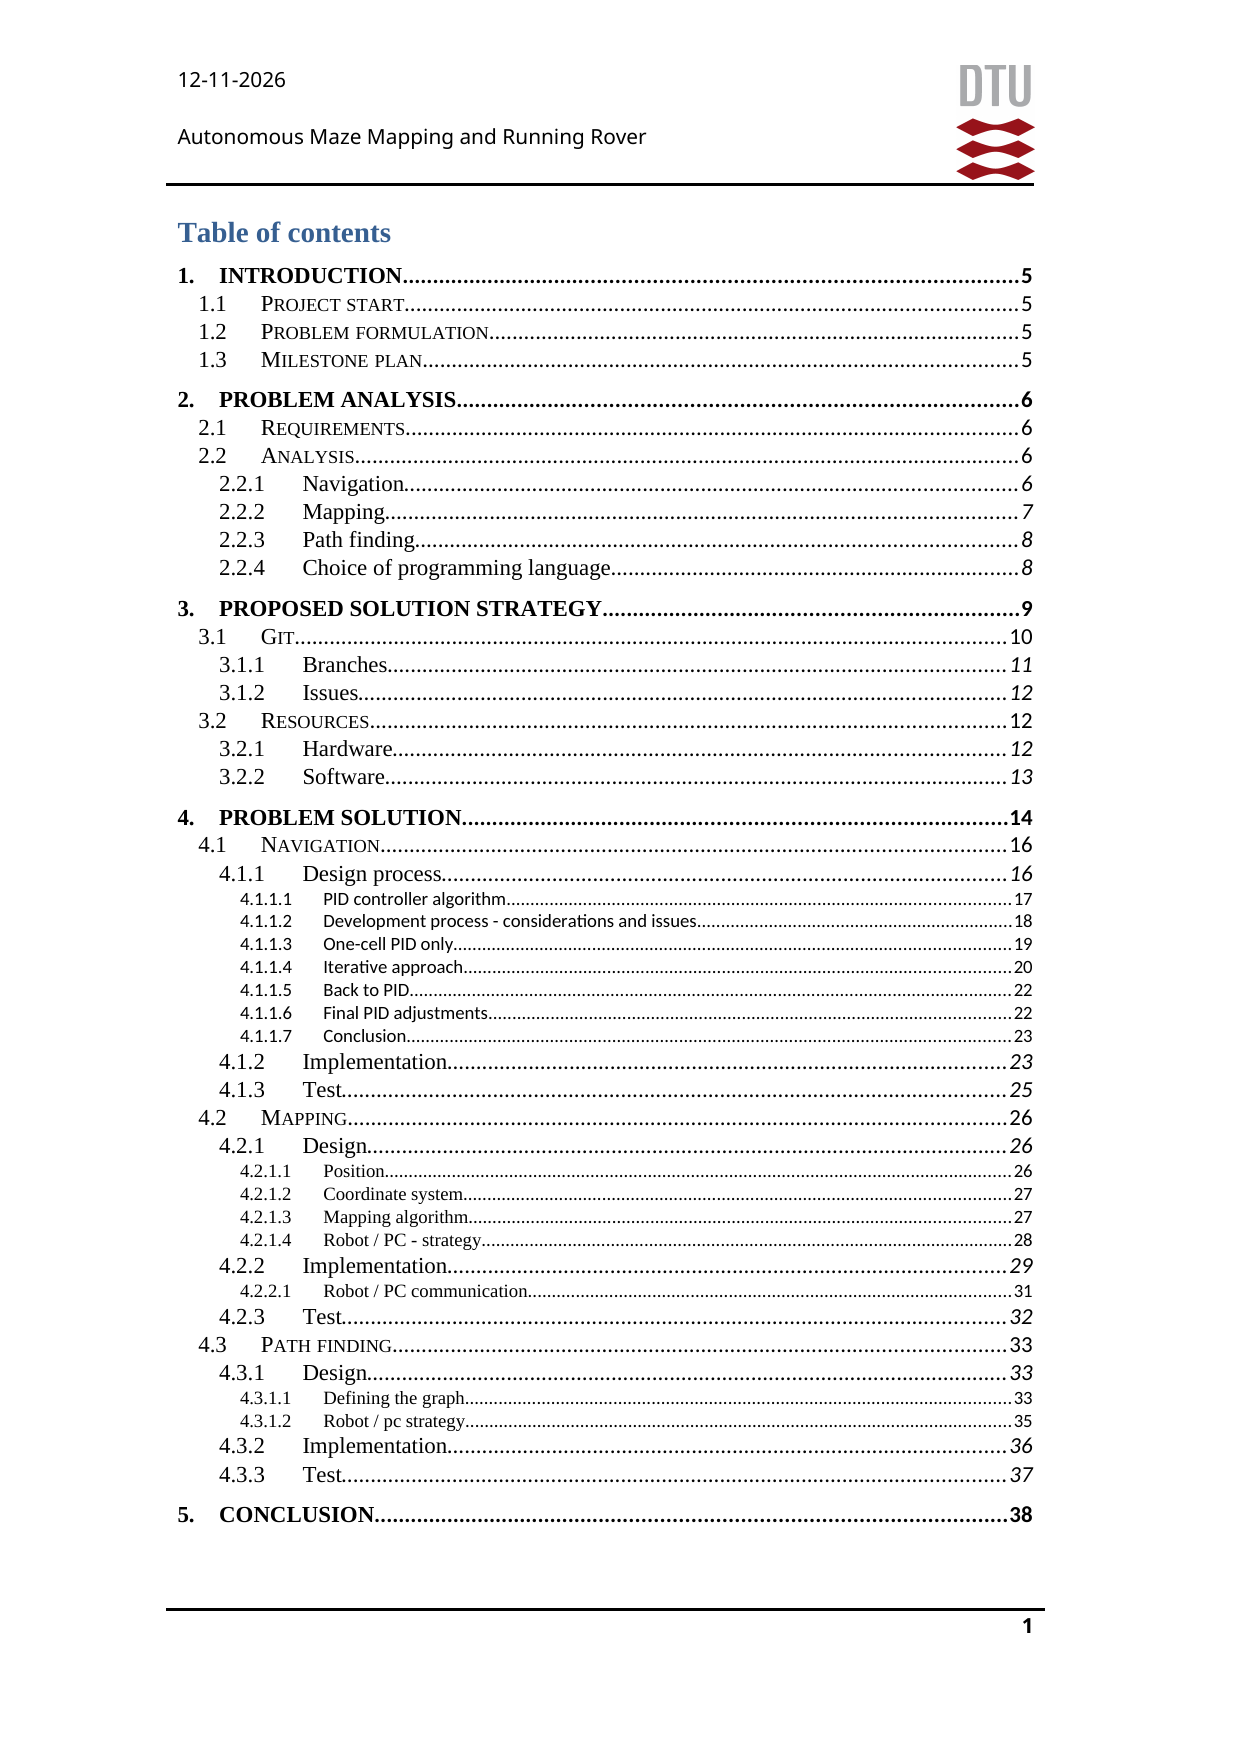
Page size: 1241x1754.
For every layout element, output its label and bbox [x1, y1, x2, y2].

picture [956, 65, 1035, 180]
